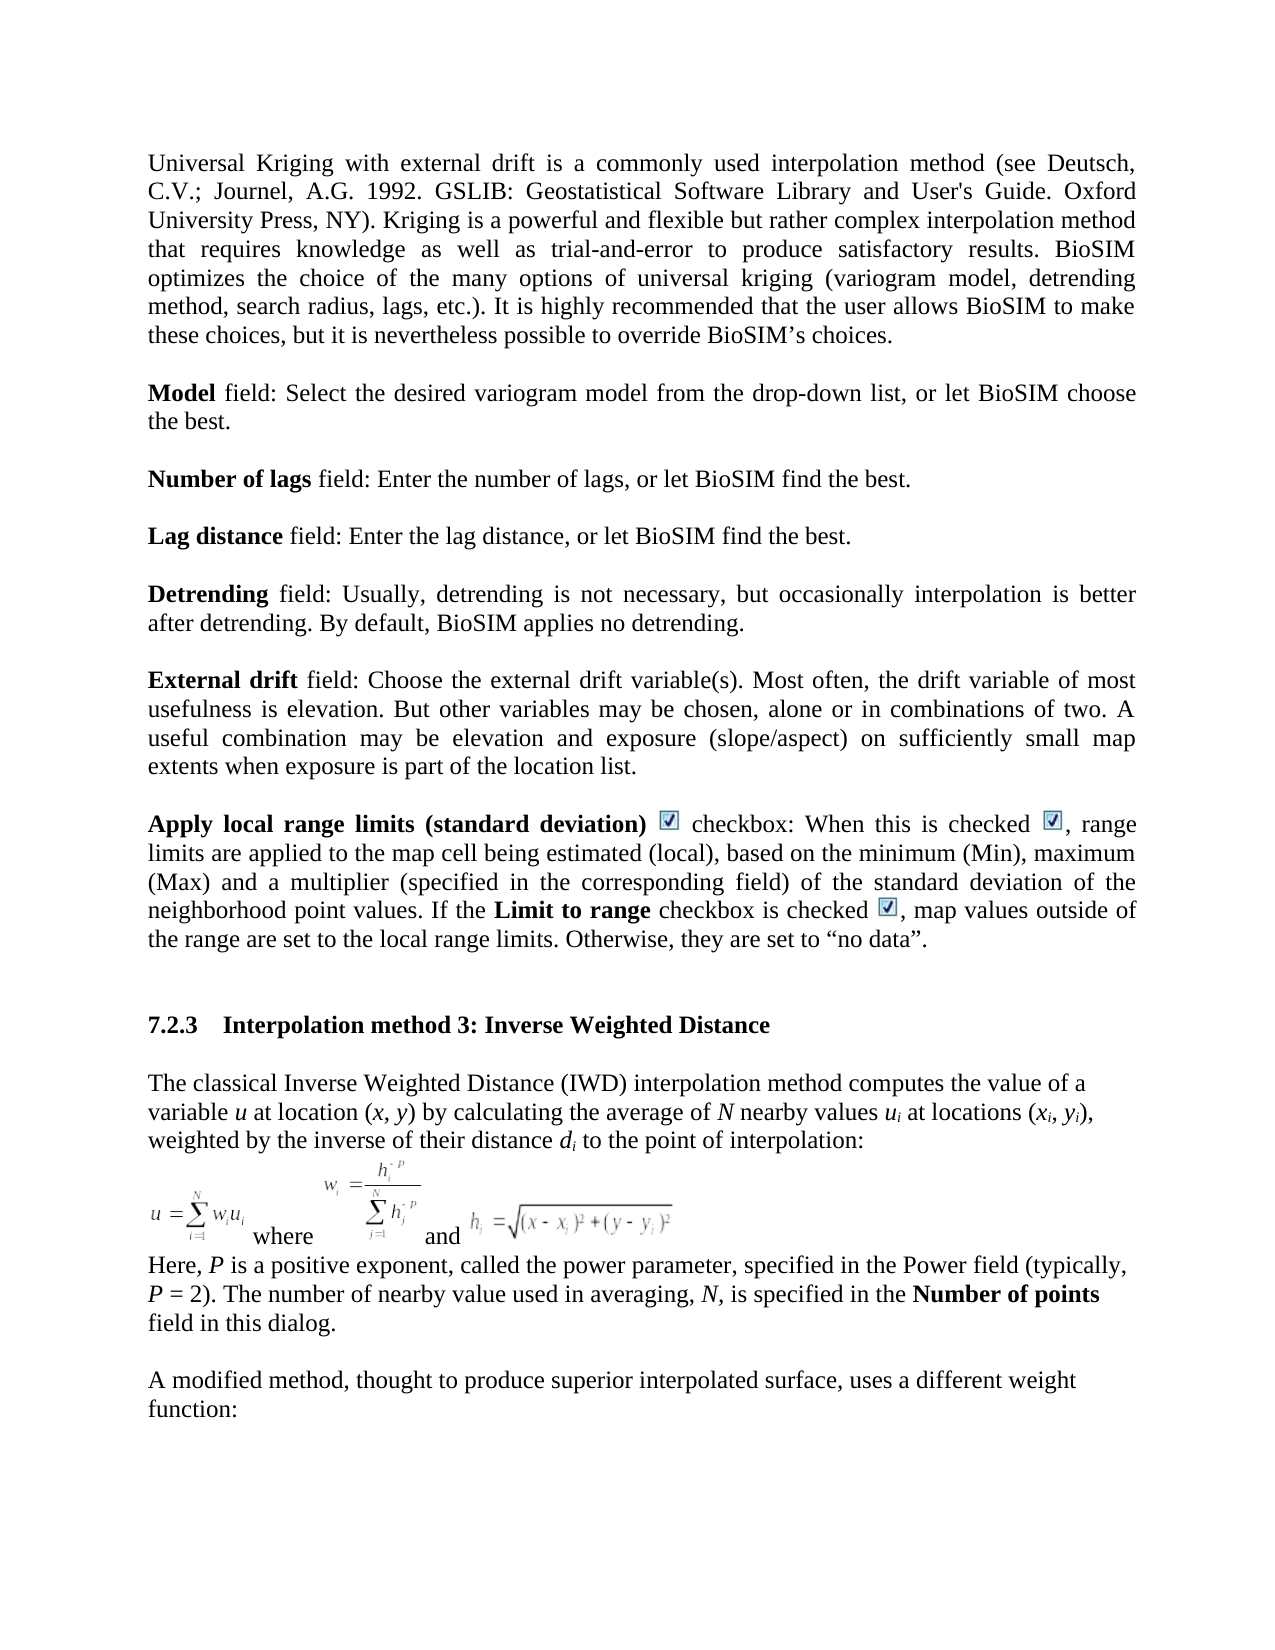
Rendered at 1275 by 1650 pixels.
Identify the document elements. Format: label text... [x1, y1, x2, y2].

text Lag distance field: Enter the lag distance, or let BioSIM find the best. [148, 521, 1137, 550]
text External drift field: Choose the external drift variable(s). Most often, the drift variable of most usefulness is elevation. But other variables may be chosen, alone or in combinations of two. A useful combination may be elevation and exposure (slope/aspect) on sufficiently small map extents when exposure is part of the location list. [148, 665, 1137, 780]
text Number of lags field: Enter the number of lags, or let BioSIM find the best. [148, 464, 1137, 493]
subtitle Interpolation method 3: Inverse Weighted Distance [148, 1010, 1137, 1039]
text Detrending field: Usually, detrending is not necessary, but occasionally interpolation is better after detrending. By default, BioSIM applies no detrending. [148, 579, 1137, 636]
text A modified method, thought to produce superior interpolated surface, uses a different weight function: [148, 1365, 1137, 1423]
picture [1041, 808, 1065, 833]
text where and [148, 1154, 1137, 1250]
text Here, P is a positive exponent, called the power parameter, specified in the Power field (typically, P = 2). The number of nearby value used in averaging, N, is specified in the Number of points field in this dialog. [148, 1250, 1137, 1336]
text Apply local range limits (standard deviation) checkbox: When this is checked , range limits are applied to the map cell being estimated (local), based on the minimum (Min), maximum (Max) and a multiplier (specified in the corresponding field) of the standard deviation of the neighborhood point values. If the Limit to range checkbox is checked , map values outside of the range are set to the local range limits. Otherwise, they are set to “no data”. [148, 809, 1137, 953]
picture [876, 895, 900, 919]
text The classical Inverse Weighted Distance (IWD) interpolation method computes the value of a variable u at location (x, y) by calculating the average of N nearby values ui at locations (xi, yi), weighted by the inverse of their distance di to the point of interpolation: [148, 1068, 1137, 1154]
text Universal Kriging with external drift is a commonly used interpolation method (see Deutsch, C.V.; Journel, A.G. 1992. GSLIB: Geostatistical Software Library and User's Guide. Oxford University Press, NY). Kriging is a powerful and flexible but rather complex interpolation method that requires knowledge as well as trial-and-error to produce satisfactory results. BioSIM optimizes the choice of the many options of universal kriging (variogram model, detrending method, search radius, lags, etc.). It is highly recommended that the user allows BioSIM to make these choices, but it is nevertheless possible to override BioSIM’s choices. [148, 148, 1137, 349]
picture [657, 808, 682, 833]
text Model field: Select the desired variogram model from the drop-down list, or let BioSIM choose the best. [148, 378, 1137, 435]
